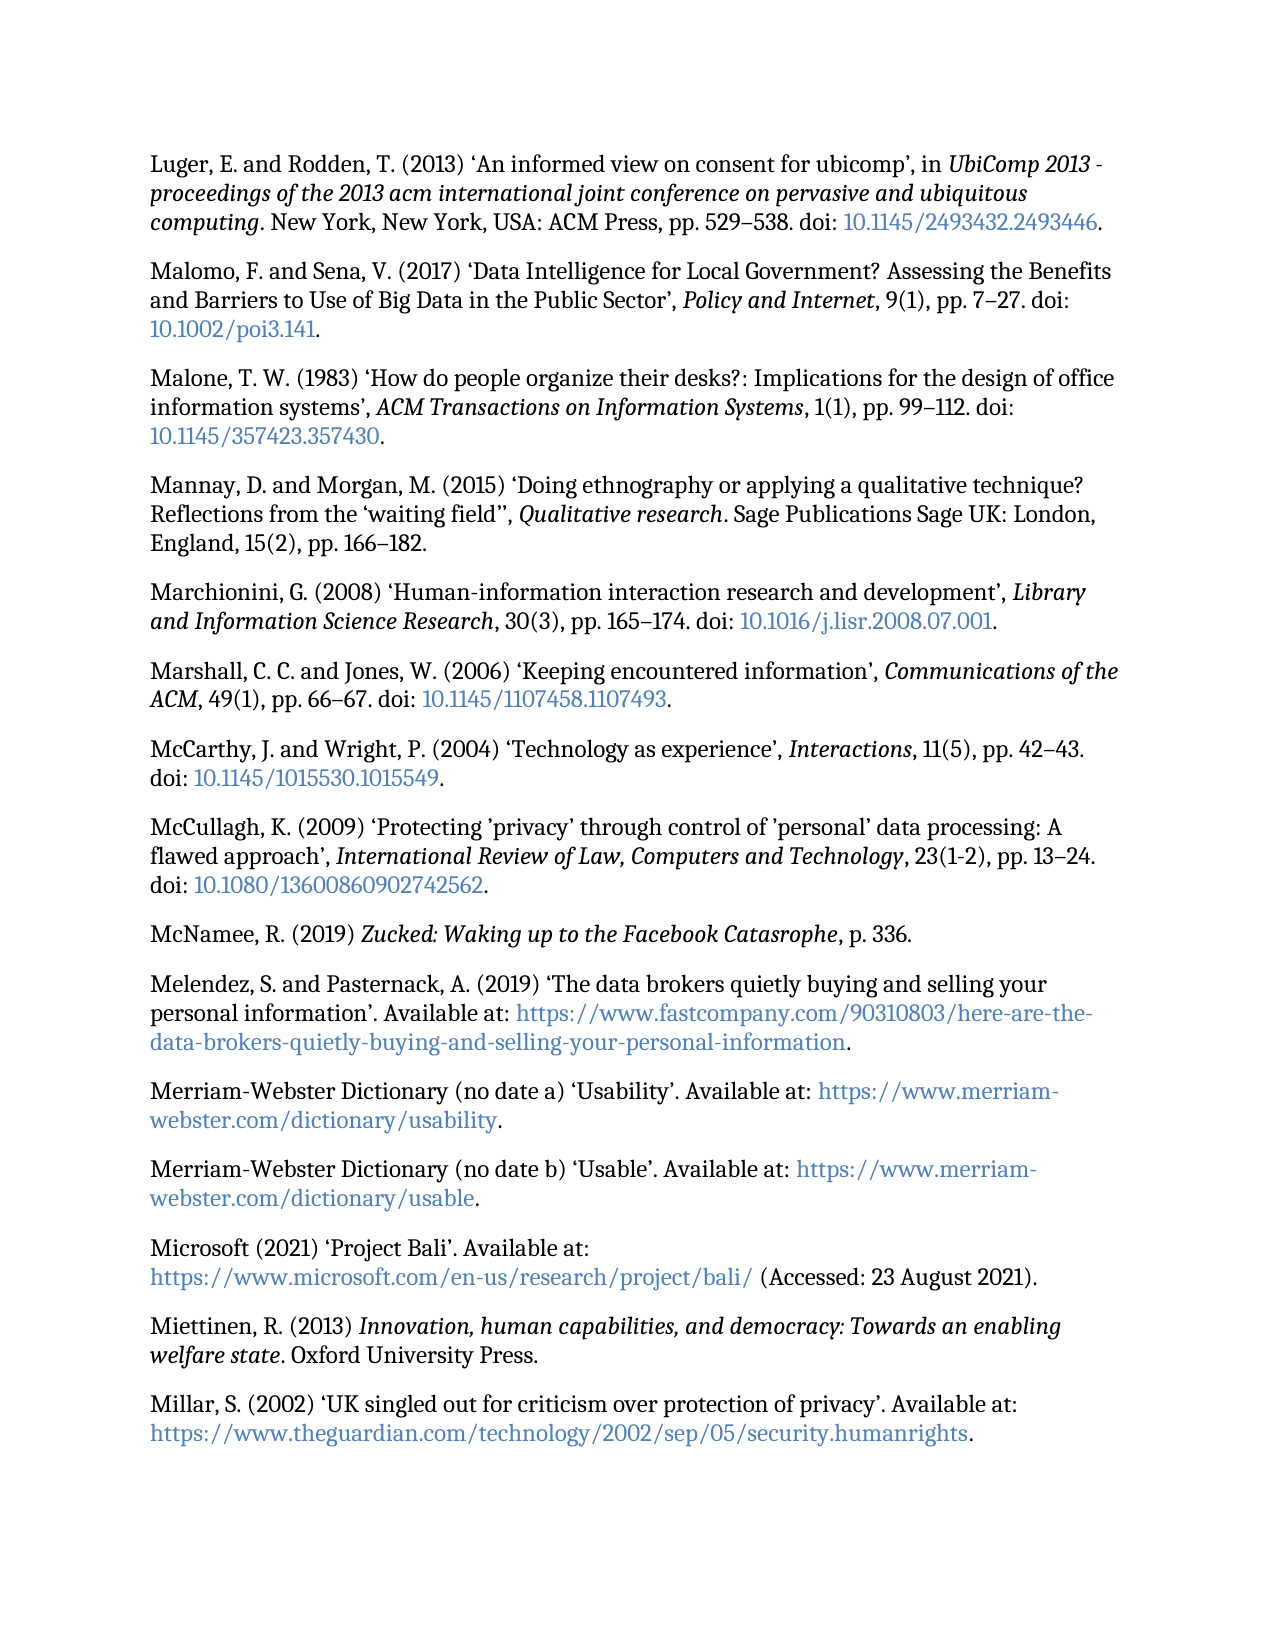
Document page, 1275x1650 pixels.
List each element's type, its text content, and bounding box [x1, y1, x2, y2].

text McCarthy, J. and Wright, P. (2004) ‘Technology as experience’, Interactions, 11(5), pp. 42–43. doi: 10.1145/1015530.1015549. [150, 735, 1125, 792]
text Marchionini, G. (2008) ‘Human-information interaction research and development’, Library and Information Science Research, 30(3), pp. 165–174. doi: 10.1016/j.lisr.2008.07.001. [150, 578, 1125, 636]
text Merriam-Webster Dictionary (no date a) ‘Usability’. Available at: https://www.merriam-webster.com/dictionary/usability. [150, 1077, 1125, 1134]
text McCullagh, K. (2009) ‘Protecting ’privacy’ through control of ’personal’ data processing: A flawed approach’, International Review of Law, Computers and Technology, 23(1-2), pp. 13–24. doi: 10.1080/13600860902742562. [150, 813, 1125, 899]
text Millar, S. (2002) ‘UK singled out for criticism over protection of privacy’. Available at: https://www.theguardian.com/technology/2002/sep/05/security.humanrights. [150, 1390, 1125, 1448]
text Merriam-Webster Dictionary (no date b) ‘Usable’. Available at: https://www.merriam-webster.com/dictionary/usable. [150, 1155, 1125, 1213]
text Mannay, D. and Morgan, M. (2015) ‘Doing ethnography or applying a qualitative technique? Reflections from the ‘waiting field’’, Qualitative research. Sage Publications Sage UK: London, England, 15(2), pp. 166–182. [150, 471, 1125, 557]
text Luger, E. and Rodden, T. (2013) ‘An informed view on consent for ubicomp’, in UbiComp 2013 - proceedings of the 2013 acm international joint conference on pervasive and ubiquitous computing. New York, New York, USA: ACM Press, pp. 529–538. doi: 10.1145/2493432.2493446. [150, 150, 1125, 236]
text Miettinen, R. (2013) Innovation, human capabilities, and democracy: Towards an enabling welfare state. Oxford University Press. [150, 1312, 1125, 1369]
text Marshall, C. C. and Jones, W. (2006) ‘Keeping encountered information’, Communications of the ACM, 49(1), pp. 66–67. doi: 10.1145/1107458.1107493. [150, 657, 1125, 714]
text McNamee, R. (2019) Zucked: Waking up to the Facebook Catasrophe, p. 336. [150, 920, 1125, 949]
text Melendez, S. and Pasternack, A. (2019) ‘The data brokers quietly buying and selling your personal information’. Available at: https://www.fastcompany.com/90310803/here-are-the-data-brokers-quietly-buying-and-selling-your-personal-information. [150, 970, 1125, 1056]
text Malone, T. W. (1983) ‘How do people organize their desks?: Implications for the design of office information systems’, ACM Transactions on Information Systems, 1(1), pp. 99–112. doi: 10.1145/357423.357430. [150, 364, 1125, 450]
text Microsoft (2021) ‘Project Bali’. Available at: https://www.microsoft.com/en-us/research/project/bali/ (Accessed: 23 August 2021). [150, 1234, 1125, 1291]
text Malomo, F. and Sena, V. (2017) ‘Data Intelligence for Local Government? Assessing the Benefits and Barriers to Use of Big Data in the Public Sector’, Policy and Internet, 9(1), pp. 7–27. doi: 10.1002/poi3.141. [150, 257, 1125, 343]
